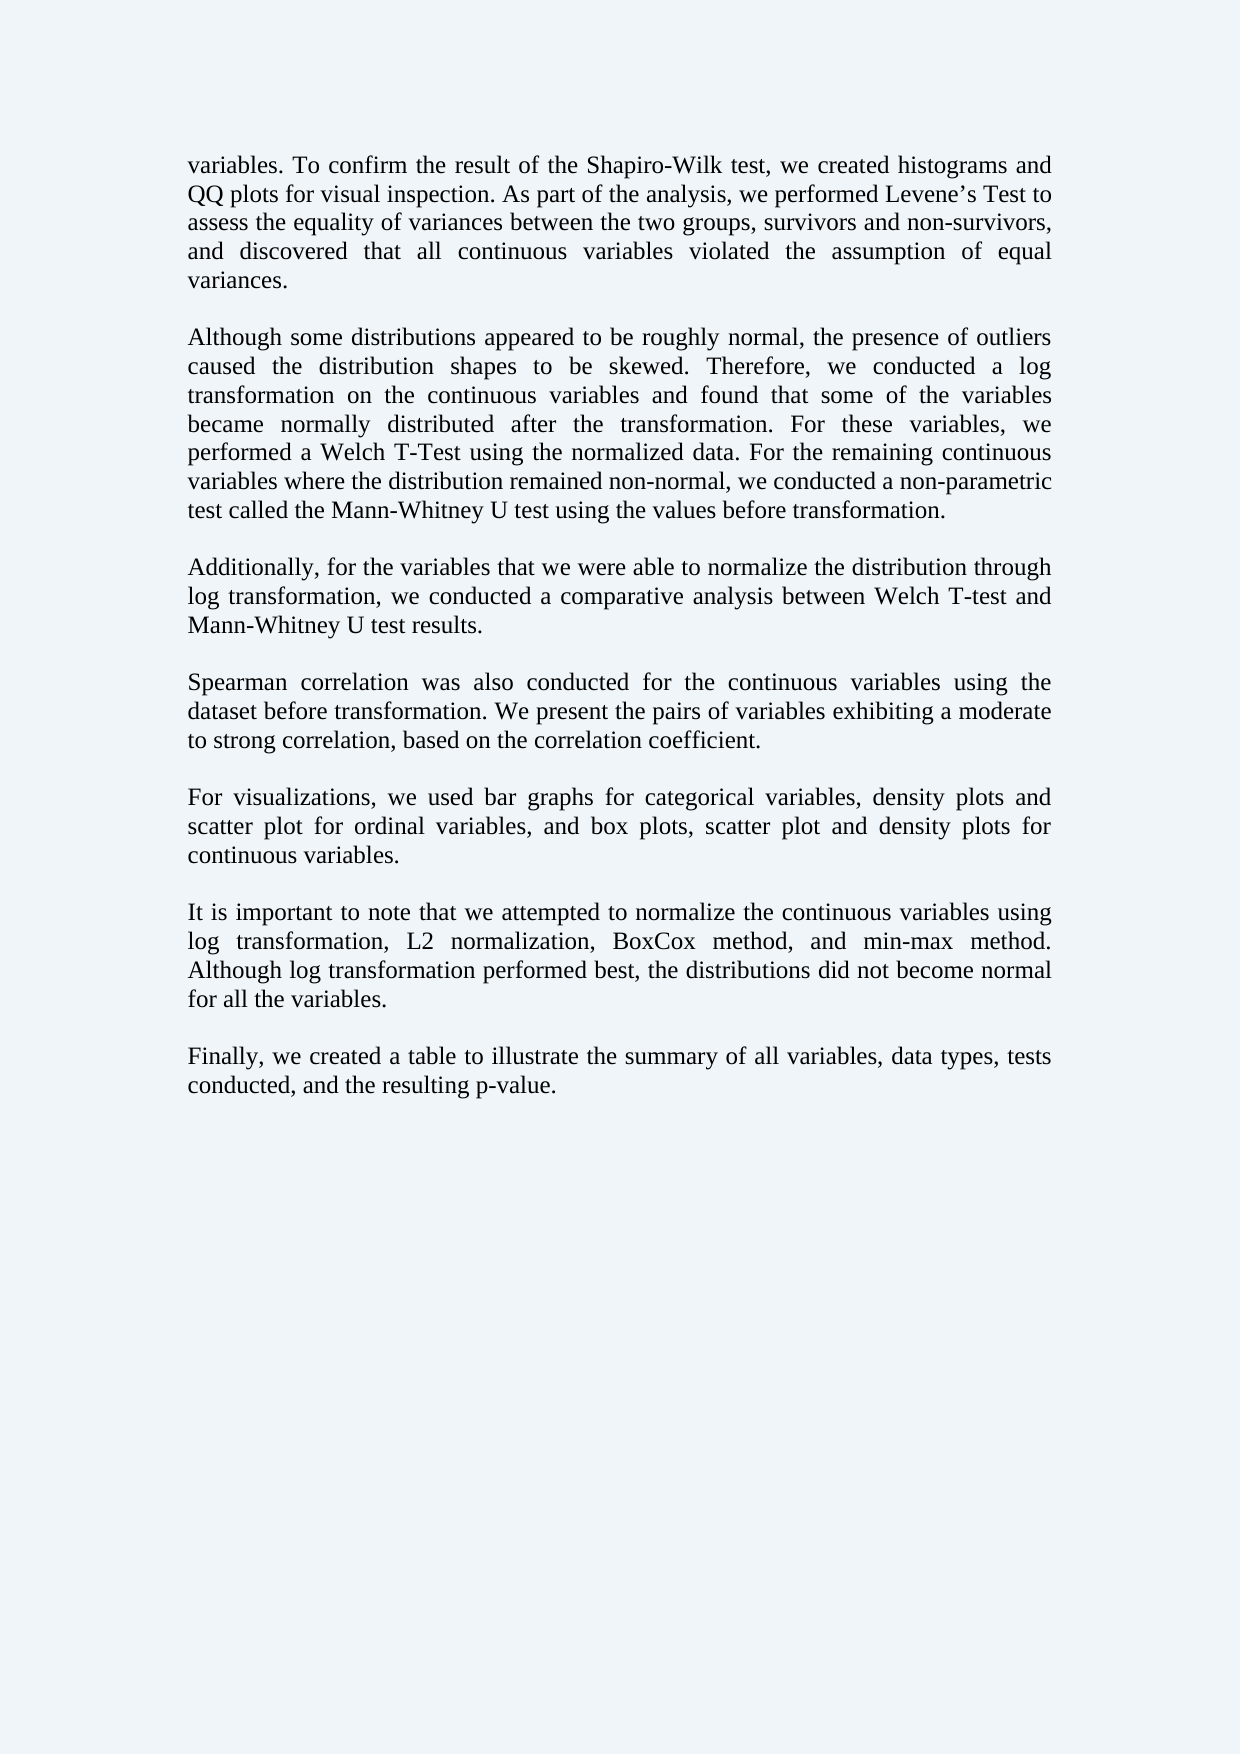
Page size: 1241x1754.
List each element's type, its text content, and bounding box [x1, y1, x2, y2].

text Additionally, for the variables that we were able to normalize the distribution through log transformation, we conducted a comparative analysis between Welch T-test and Mann-Whitney U test results. [187, 552, 1053, 639]
text Although some distributions appeared to be roughly normal, the presence of outliers caused the distribution shapes to be skewed. Therefore, we conducted a log transformation on the continuous variables and found that some of the variables became normally distributed after the transformation. For these variables, we performed a Welch T-Test using the normalized data. For the remaining continuous variables where the distribution remained non-normal, we conducted a non-parametric test called the Mann-Whitney U test using the values before transformation. [187, 322, 1053, 524]
text For visualizations, we used bar graphs for categorical variables, density plots and scatter plot for ordinal variables, and box plots, scatter plot and density plots for continuous variables. [187, 782, 1053, 869]
text It is important to note that we attempted to normalize the continuous variables using log transformation, L2 normalization, BoxCox method, and min-max method. Although log transformation performed best, the distributions did not become normal for all the variables. [187, 897, 1053, 1012]
text Spearman correlation was also conducted for the continuous variables using the dataset before transformation. We present the pairs of variables exhibiting a moderate to strong correlation, based on the correlation coefficient. [187, 667, 1053, 754]
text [187, 150, 1053, 294]
text Finally, we created a table to illustrate the summary of all variables, data types, tests conducted, and the resulting p-value. [187, 1041, 1053, 1099]
